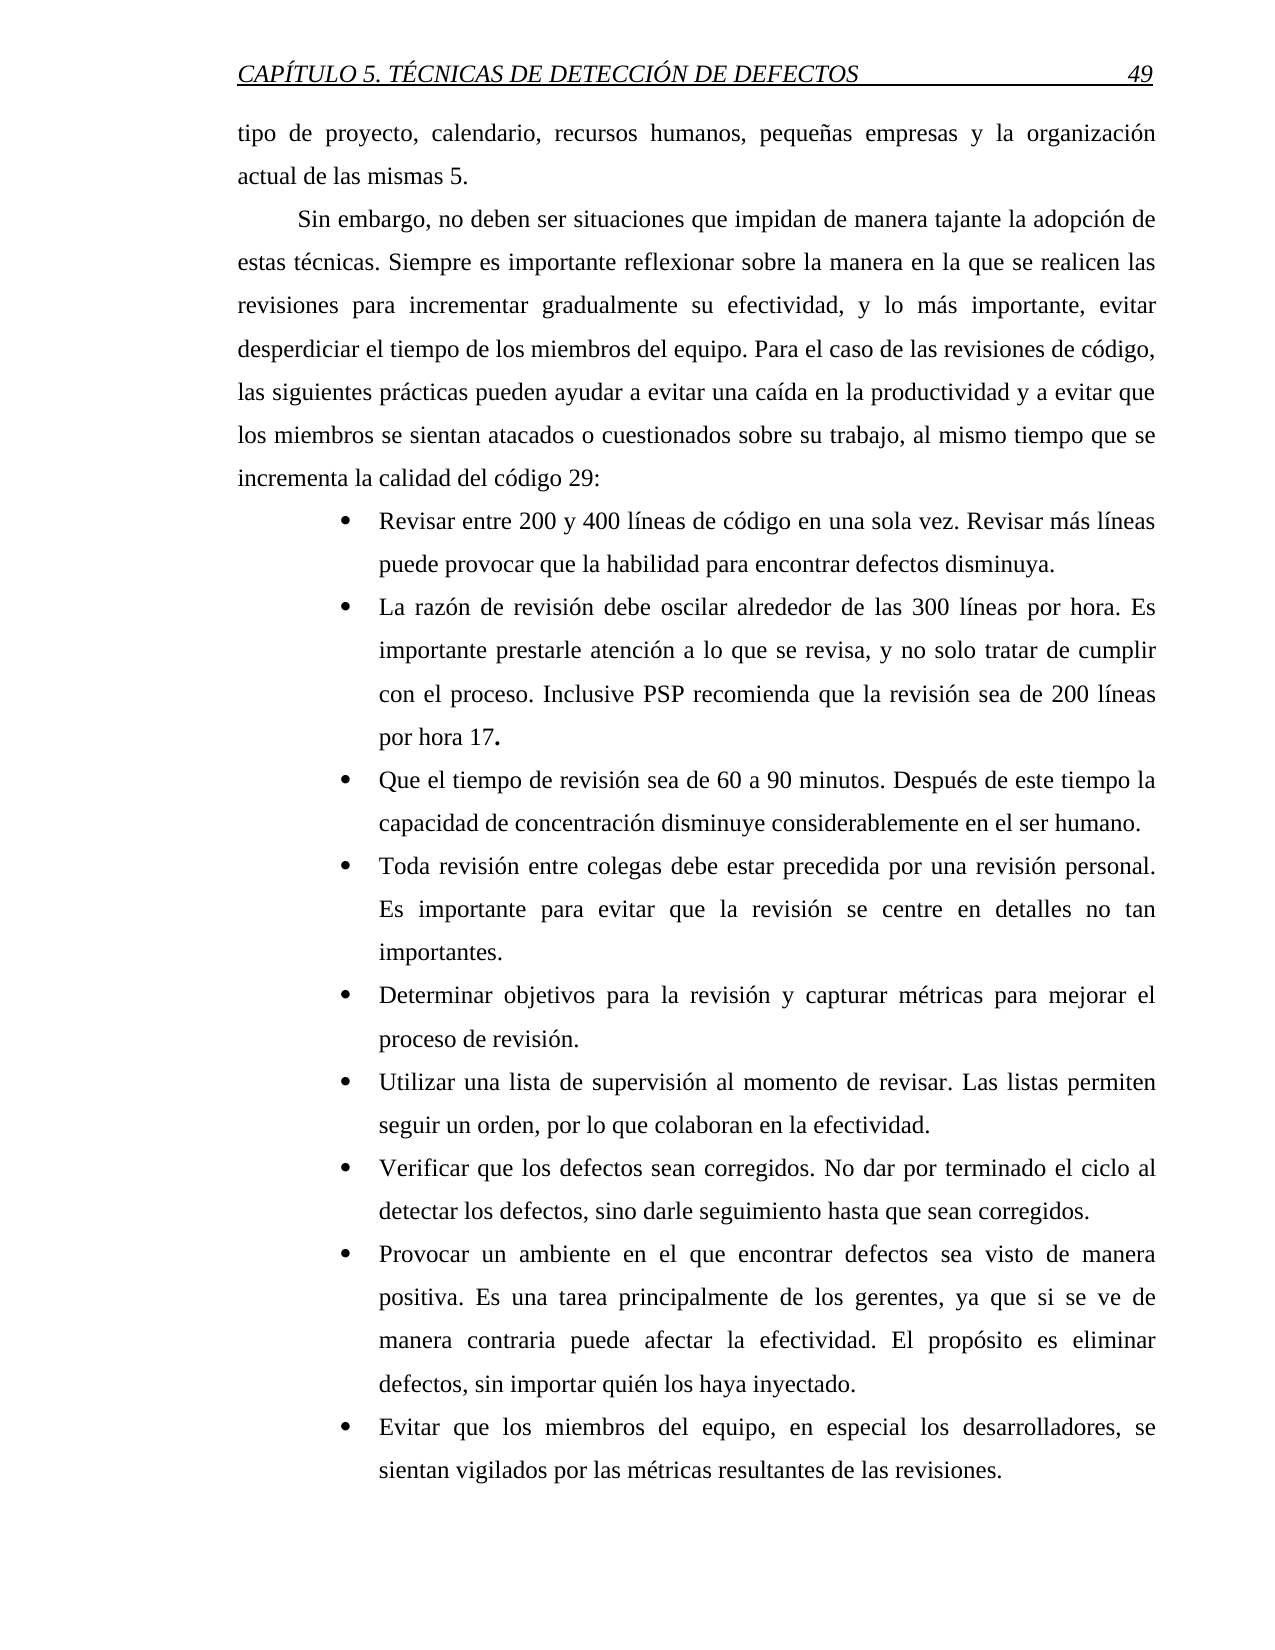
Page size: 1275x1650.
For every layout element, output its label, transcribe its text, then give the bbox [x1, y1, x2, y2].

list Provocar un ambiente en el que encontrar defectos sea visto de manera positiva. Es una tarea principalmente de los gerentes, ya que si se ve de manera contraria puede afectar la efectividad. El propósito es eliminar defectos, sin importar quién los haya inyectado. [341, 1239, 1157, 1397]
list Revisar entre 200 y 400 líneas de código en una sola vez. Revisar más líneas puede provocar que la habilidad para encontrar defectos disminuya. [341, 506, 1157, 578]
list Utilizar una lista de supervisión al momento de revisar. Las listas permiten seguir un orden, por lo que colaboran en la efectividad. [341, 1067, 1157, 1139]
list La razón de revisión debe oscilar alrededor de las 300 líneas por hora. Es importante prestarle atención a lo que se revisa, y no solo tratar de cumplir con el proceso. Inclusive PSP recomienda que la revisión sea de 200 líneas por hora . [341, 592, 1157, 751]
list Verificar que los defectos sean corregidos. No dar por terminado el ciclo al detectar los defectos, sino darle seguimiento hasta que sean corregidos. [341, 1153, 1157, 1225]
list Toda revisión entre colegas debe estar precedida por una revisión personal. Es importante para evitar que la revisión se centre en detalles no tan importantes. [341, 851, 1157, 966]
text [237, 118, 1157, 190]
list Evitar que los miembros del equipo, en especial los desarrolladores, se sientan vigilados por las métricas resultantes de las revisiones. [341, 1412, 1157, 1484]
list Que el tiempo de revisión sea de 60 a 90 minutos. Después de este tiempo la capacidad de concentración disminuye considerablemente en el ser humano. [341, 765, 1157, 837]
text Sin embargo, no deben ser situaciones que impidan de manera tajante la adopción de estas técnicas. Siempre es importante reflexionar sobre la manera en la que se realicen las revisiones para incrementar gradualmente su efectividad, y lo más importante, evitar desperdiciar el tiempo de los miembros del equipo. Para el caso de las revisiones de código, las siguientes prácticas pueden ayudar a evitar una caída en la productividad y a evitar que los miembros se sientan atacados o cuestionados sobre su trabajo, al mismo tiempo que se incrementa la calidad del código : [237, 204, 1157, 492]
list Determinar objetivos para la revisión y capturar métricas para mejorar el proceso de revisión. [341, 981, 1157, 1052]
